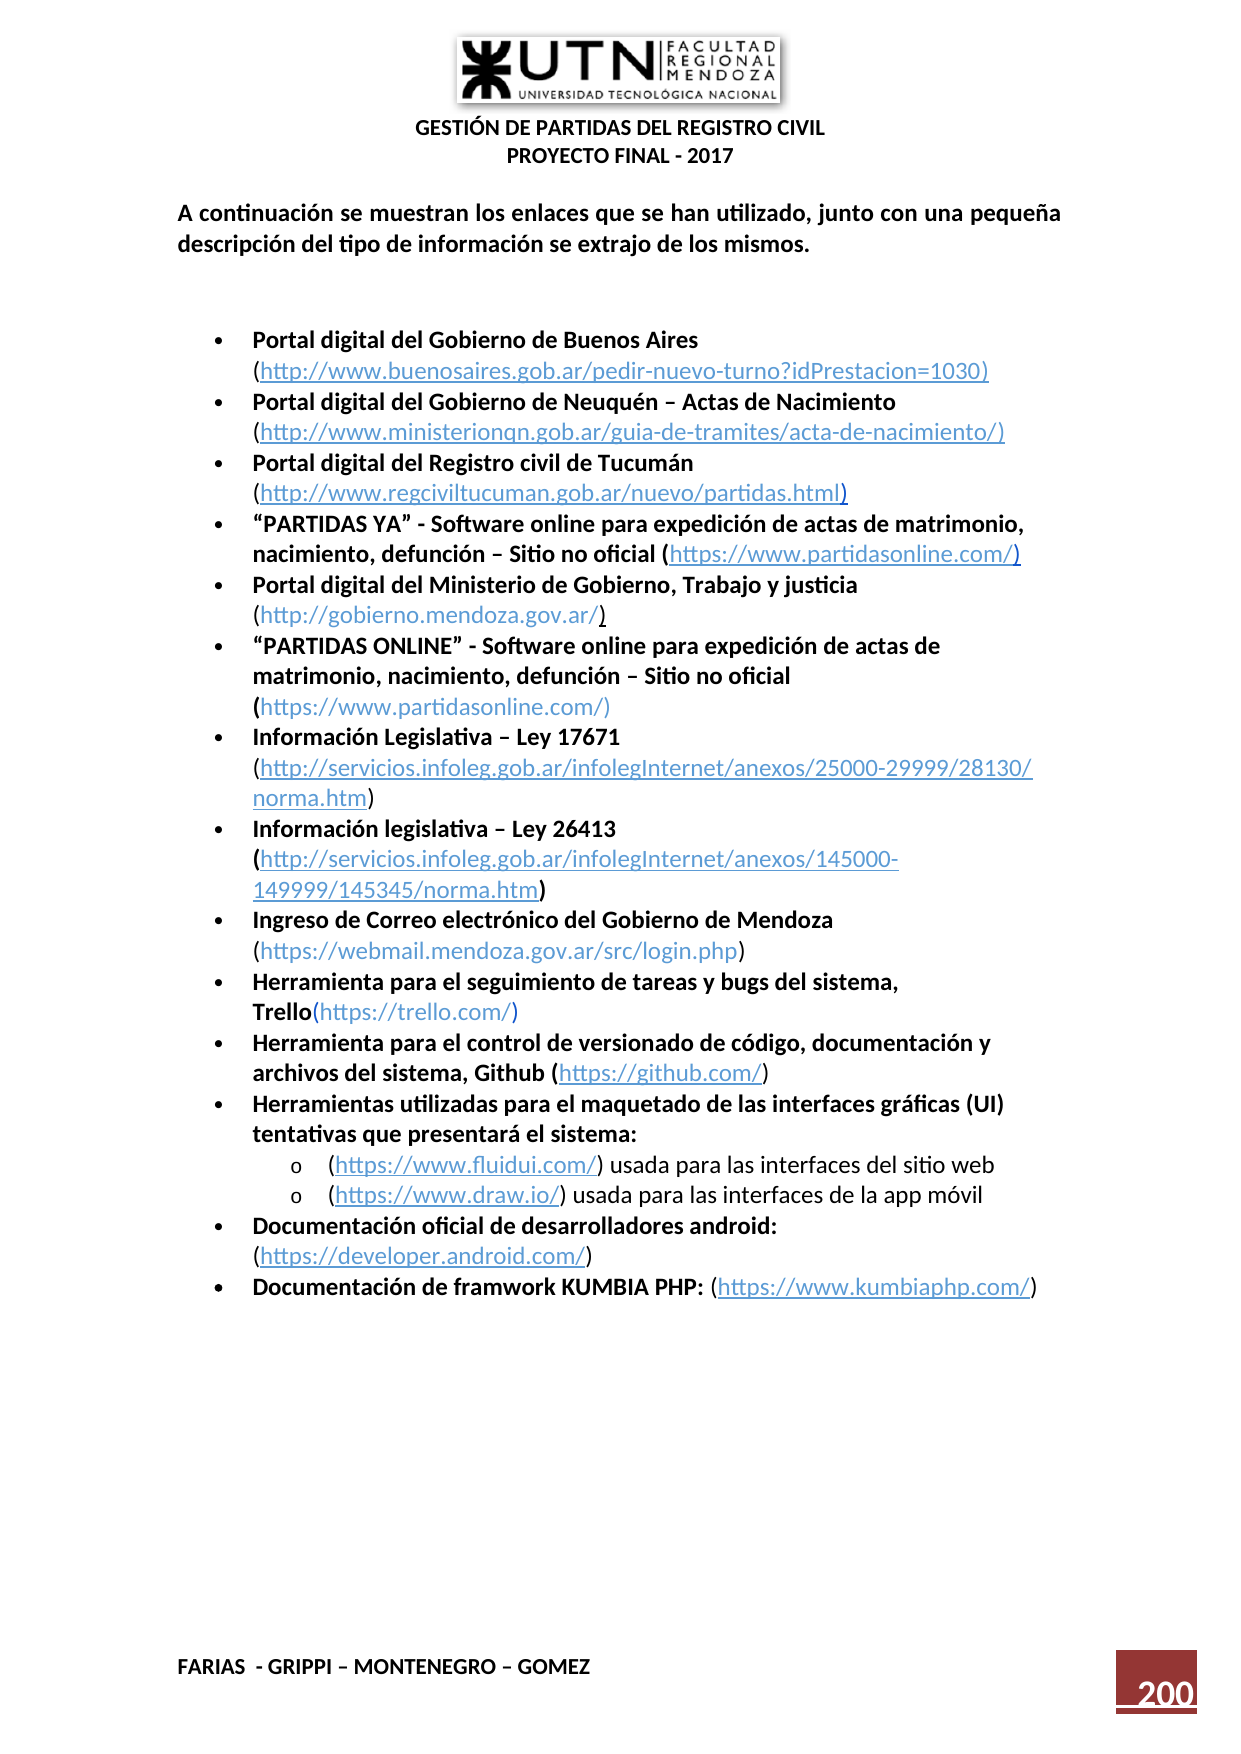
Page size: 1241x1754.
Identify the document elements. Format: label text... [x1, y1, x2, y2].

list Portal digital del Gobierno de Neuquén – Actas de Nacimiento (http://www.ministerionqn.gob.ar/guia-de-tramites/acta-de-nacimiento/) [215, 386, 1063, 447]
list Herramientas utilizadas para el maquetado de las interfaces gráficas (UI) tentativas que presentará el sistema: [215, 1088, 1063, 1149]
text A continuación se muestran los enlaces que se han utilizado, junto con una pequeña descripción del tipo de información se extrajo de los mismos. [177, 197, 1063, 258]
list Ingreso de Correo electrónico del Gobierno de Mendoza (https://webmail.mendoza.gov.ar/src/login.php) [215, 904, 1063, 966]
list “PARTIDAS ONLINE” - Software online para expedición de actas de matrimonio, nacimiento, defunción – Sitio no oficial (https://www.partidasonline.com/) [215, 630, 1063, 721]
list Información legislativa – Ley 26413 (http://servicios.infoleg.gob.ar/infolegInternet/anexos/145000-149999/145345/norma.htm) [215, 813, 1063, 904]
picture [449, 29, 791, 114]
list Portal digital del Registro civil de Tucumán (http://www.regciviltucuman.gob.ar/nuevo/partidas.html) [215, 447, 1063, 508]
list (https://www.draw.io/) usada para las interfaces de la app móvil [290, 1179, 1063, 1210]
list Documentación oficial de desarrolladores android: (https://developer.android.com/) [215, 1210, 1063, 1271]
list Documentación de framwork KUMBIA PHP: (https://www.kumbiaphp.com/) [215, 1271, 1063, 1301]
list Portal digital del Ministerio de Gobierno, Trabajo y justicia (http://gobierno.mendoza.gov.ar/) [215, 569, 1063, 630]
list (https://www.fluidui.com/) usada para las interfaces del sitio web [290, 1149, 1063, 1179]
list Portal digital del Gobierno de Buenos Aires (http://www.buenosaires.gob.ar/pedir-nuevo-turno?idPrestacion=1030) [215, 325, 1063, 386]
list Herramienta para el seguimiento de tareas y bugs del sistema, Trello(https://trello.com/) [215, 966, 1063, 1027]
list “PARTIDAS YA” - Software online para expedición de actas de matrimonio, nacimiento, defunción – Sitio no oficial (https://www.partidasonline.com/) [215, 508, 1063, 569]
list Información Legislativa – Ley 17671 (http://servicios.infoleg.gob.ar/infolegInternet/anexos/25000-29999/28130/norma.htm) [215, 721, 1063, 813]
list Herramienta para el control de versionado de código, documentación y archivos del sistema, Github (https://github.com/) [215, 1027, 1063, 1088]
